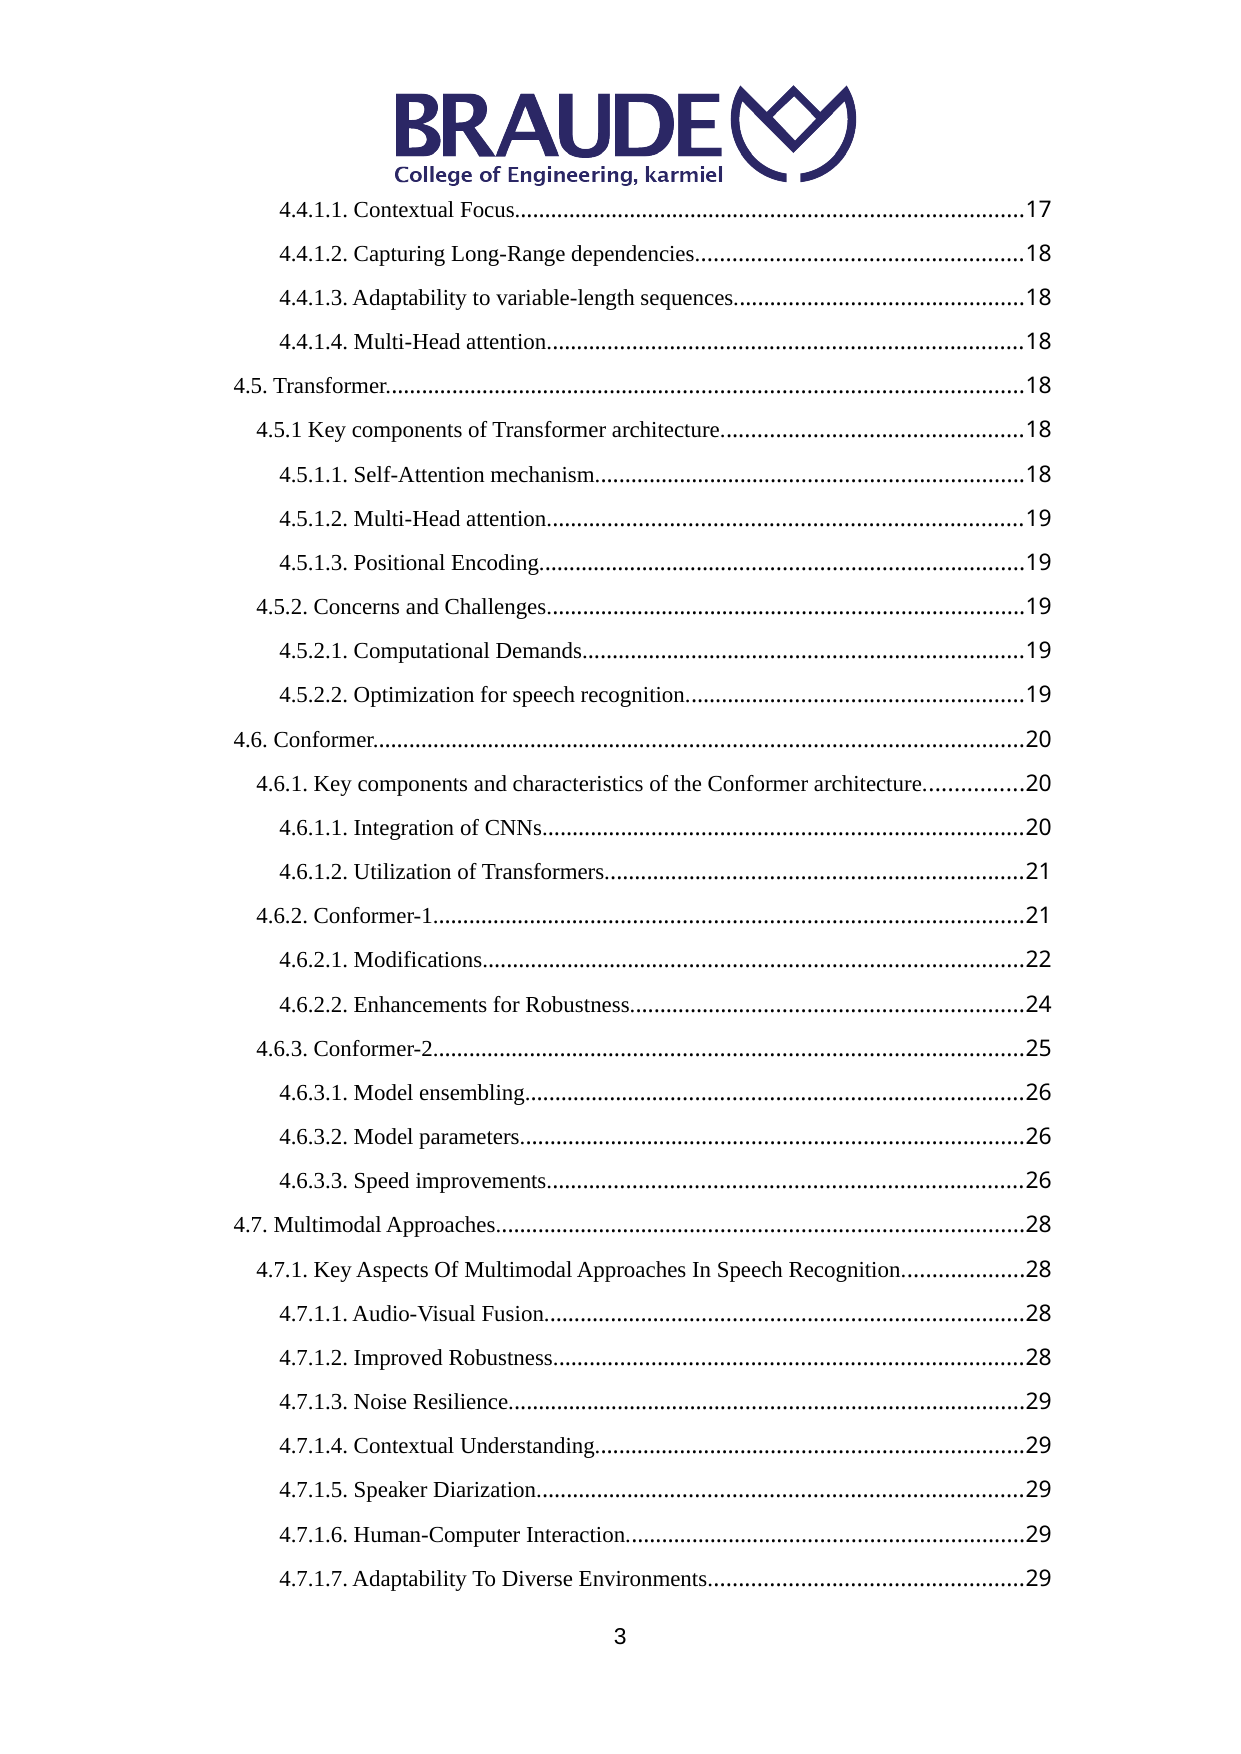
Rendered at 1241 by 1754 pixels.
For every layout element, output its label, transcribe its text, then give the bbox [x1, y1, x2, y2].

text 4.7.1.3. Noise Resilience. 29 [279, 1385, 1053, 1416]
text 4.4.1.1. Contextual Focus. 17 [279, 192, 1053, 224]
text 4.6.2.2. Enhancements for Robustness. 24 [279, 987, 1053, 1019]
text 4.5.2. Concerns and Challenges. 19 [256, 590, 1053, 621]
text 4.6. Conformer. 20 [233, 722, 1053, 754]
text 4.5.2.1. Computational Demands. 19 [279, 634, 1053, 665]
text 4.5.1 Key components of Transformer architecture. 18 [256, 413, 1053, 444]
text 4.7.1.7. Adaptability To Diverse Environments. 29 [279, 1562, 1053, 1593]
text 4.4.1.3. Adaptability to variable-length sequences. 18 [279, 281, 1053, 312]
text 4.7.1.1. Audio-Visual Fusion. 28 [279, 1297, 1053, 1328]
text 4.4.1.2. Capturing Long-Range dependencies. 18 [279, 237, 1053, 268]
text 4.6.2. Conformer-1. 21 [256, 899, 1053, 930]
text 4.6.3.1. Model ensembling. 26 [279, 1076, 1053, 1107]
text 4.7.1. Key Aspects Of Multimodal Approaches In Speech Recognition. 28 [256, 1252, 1053, 1284]
text 4.6.3.2. Model parameters. 26 [279, 1120, 1053, 1151]
text 4.6.2.1. Modifications. 22 [279, 943, 1053, 974]
text 4.6.1. Key components and characteristics of the Conformer architecture. 20 [256, 767, 1053, 798]
text 4.7.1.6. Human-Computer Interaction. 29 [279, 1517, 1053, 1549]
picture [369, 73, 871, 193]
text 4.5. Transformer. 18 [233, 369, 1053, 400]
text 4.7.1.2. Improved Robustness. 28 [279, 1341, 1053, 1372]
text 4.6.3. Conformer-2. 25 [256, 1032, 1053, 1063]
text 4.5.1.3. Positional Encoding. 19 [279, 546, 1053, 577]
text 4.5.2.2. Optimization for speech recognition. 19 [279, 678, 1053, 709]
text 4.6.1.2. Utilization of Transformers. 21 [279, 855, 1053, 886]
text 4.4.1.4. Multi-Head attention. 18 [279, 325, 1053, 356]
text 4.5.1.1. Self-Attention mechanism. 18 [279, 457, 1053, 489]
text 4.5.1.2. Multi-Head attention. 19 [279, 502, 1053, 533]
text 4.6.1.1. Integration of CNNs. 20 [279, 811, 1053, 842]
text 4.6.3.3. Speed improvements. 26 [279, 1164, 1053, 1195]
text 4.7.1.5. Speaker Diarization. 29 [279, 1473, 1053, 1504]
text 4.7.1.4. Contextual Understanding. 29 [279, 1429, 1053, 1460]
text 4.7. Multimodal Approaches. 28 [233, 1208, 1053, 1239]
